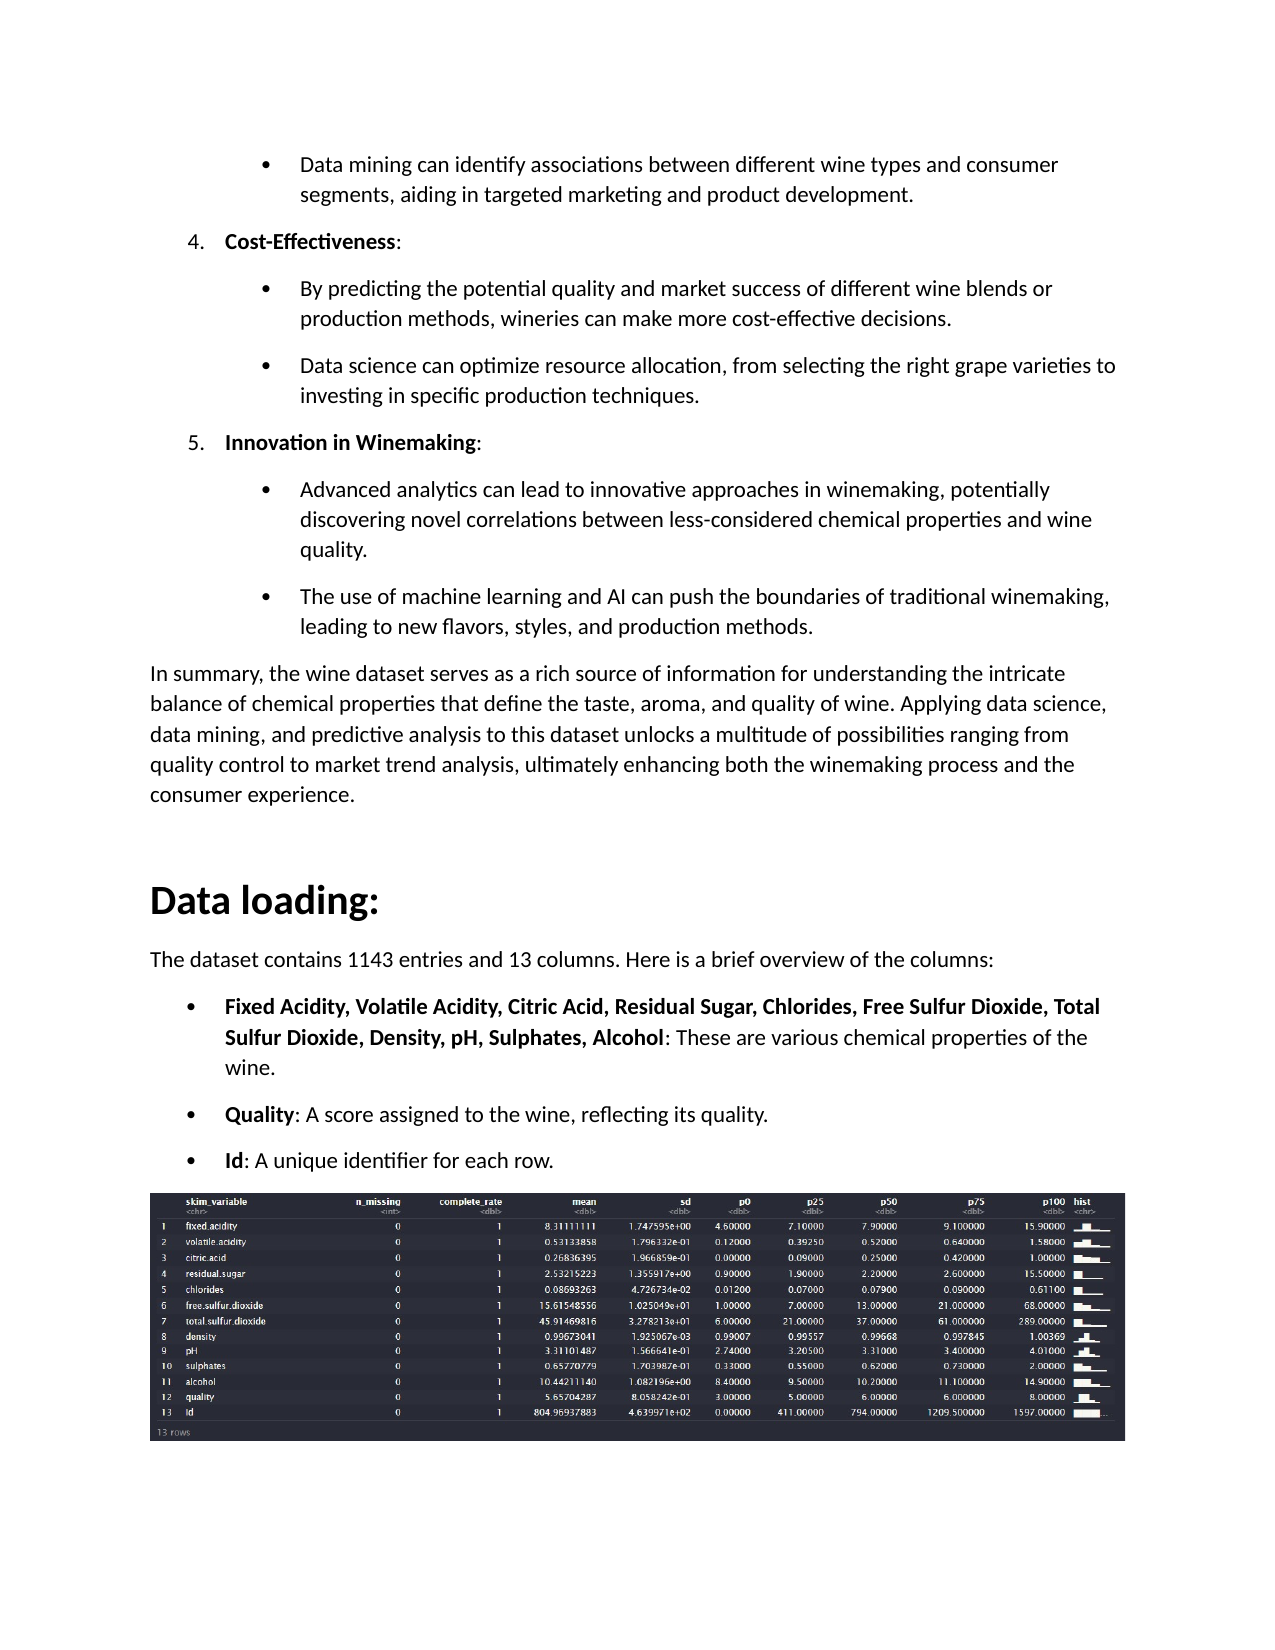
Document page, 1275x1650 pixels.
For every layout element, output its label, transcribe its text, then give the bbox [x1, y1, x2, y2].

text Data loading: [150, 874, 1125, 925]
list Fixed Acidity, Volatile Acidity, Citric Acid, Residual Sugar, Chlorides, Free Sulfur Dioxide, Total Sulfur Dioxide, Density, pH, Sulphates, Alcohol: These are various chemical properties of the wine. [187, 992, 1125, 1081]
list Cost-Effectiveness: [187, 227, 1125, 255]
list Advanced analytics can lead to innovative approaches in winemaking, potentially discovering novel correlations between less-considered chemical properties and wine quality. [262, 475, 1125, 563]
text In summary, the wine dataset serves as a rich source of information for understanding the intricate balance of chemical properties that define the taste, aroma, and quality of wine. Applying data science, data mining, and predictive analysis to this dataset unlocks a multitude of possibilities ranging from quality control to market trend analysis, ultimately enhancing both the winemaking process and the consumer experience. [150, 659, 1125, 808]
list The use of machine learning and AI can push the boundaries of traditional winemaking, leading to new flavors, styles, and production methods. [262, 582, 1125, 641]
list By predicting the potential quality and market success of different wine blends or production methods, wineries can make more cost-effective decisions. [262, 274, 1125, 332]
text The dataset contains 1143 entries and 13 columns. Here is a brief overview of the columns: [150, 946, 1125, 973]
list Quality: A score assigned to the wine, reflecting its quality. [187, 1100, 1125, 1128]
picture [150, 1193, 1125, 1441]
list Data science can optimize resource allocation, from selecting the right grape varieties to investing in specific production techniques. [262, 351, 1125, 409]
list Innovation in Winemaking: [187, 428, 1125, 456]
list Data mining can identify associations between different wine types and consumer segments, aiding in targeted marketing and product development. [262, 150, 1125, 208]
list Id: A unique identifier for each row. [187, 1147, 1125, 1174]
